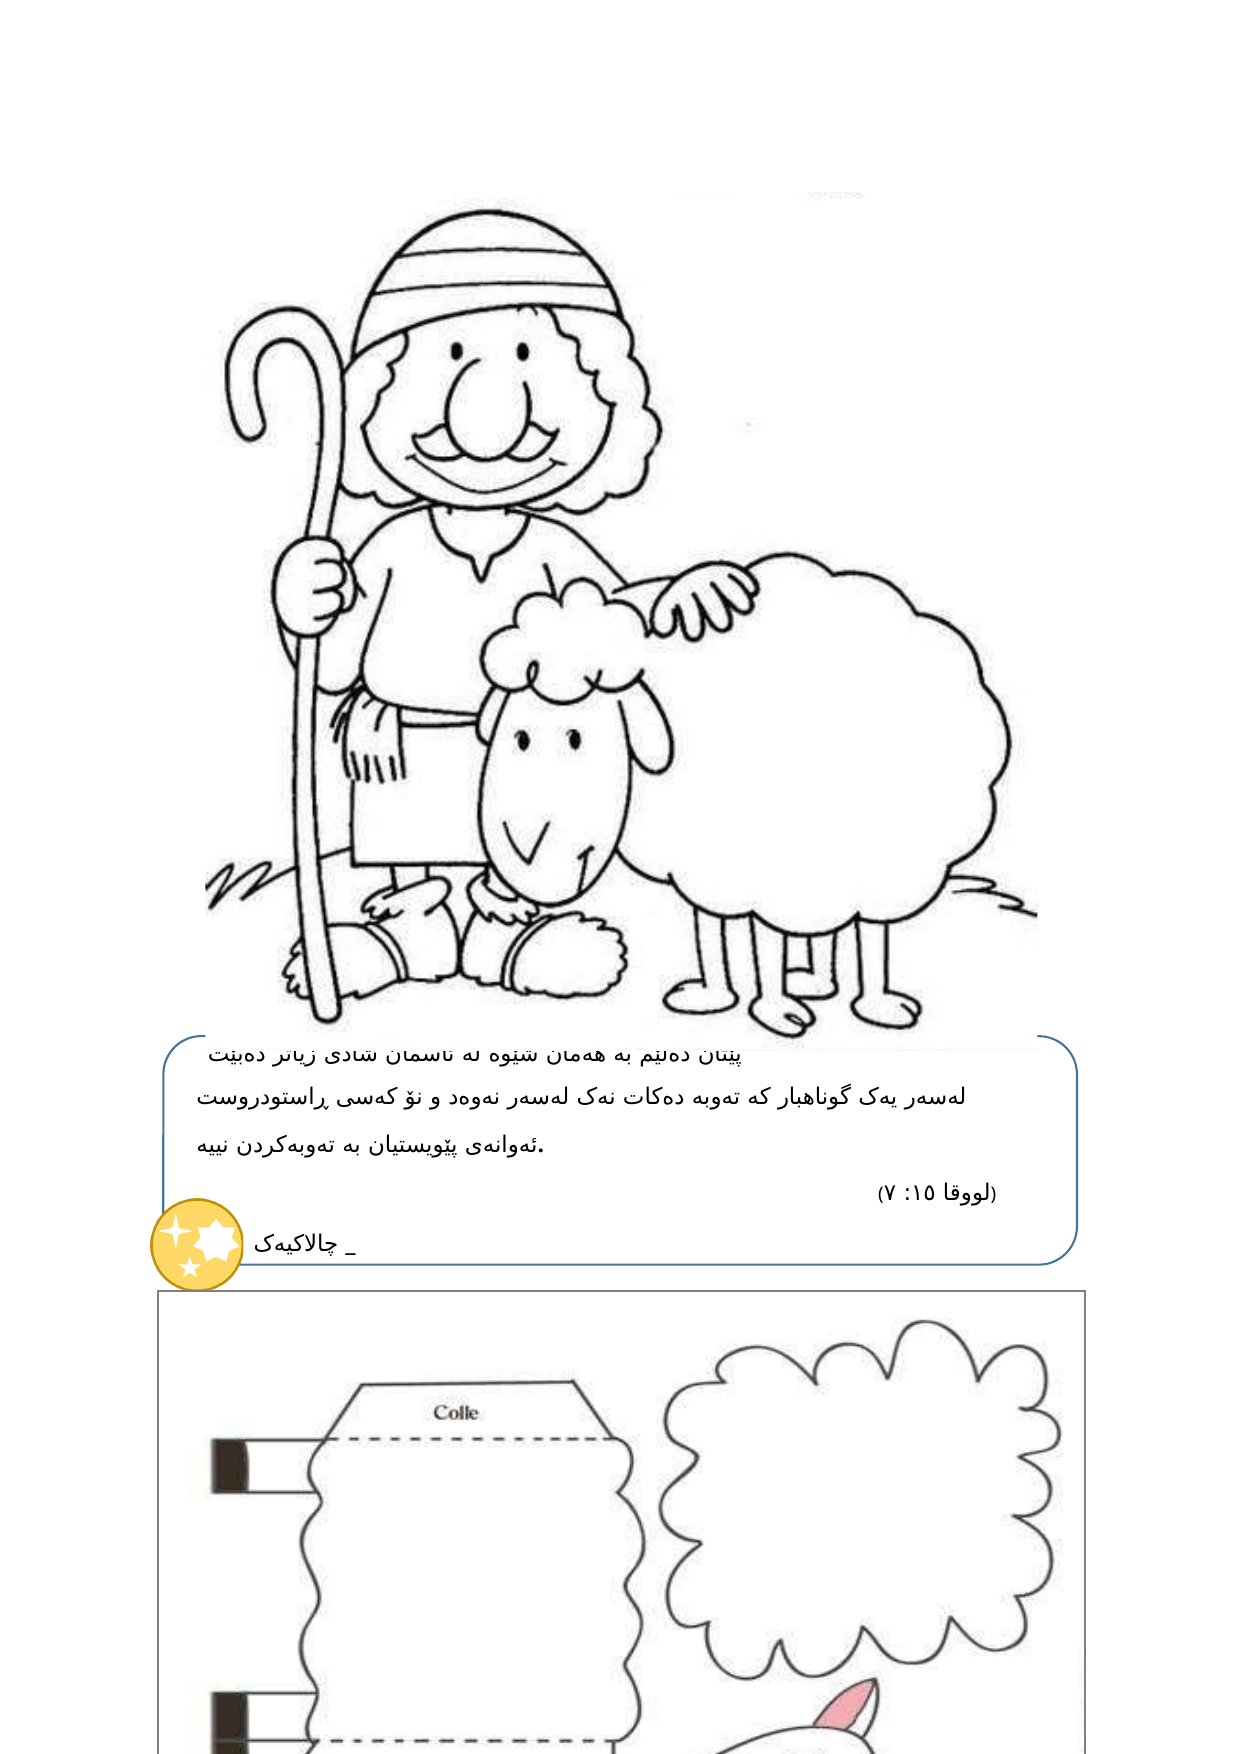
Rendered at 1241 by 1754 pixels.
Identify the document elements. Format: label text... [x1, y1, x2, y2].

text ئەوانەی پێویستیان بە تەوبەکردن نییە. [150, 1128, 1090, 1160]
picture [159, 1292, 1084, 1754]
text پێتان دەڵێم بە هەمان شێوە لە ئاسمان شادی زیاتر دەبێت [150, 1040, 664, 1066]
text لەسەر یەک گوناهبار کە تەوبە دەکات نەک لەسەر نەوەد و نۆ کەسی ڕاستودروست [150, 1083, 1090, 1110]
text پێتان دەڵێم بە هەمان شێوە لە ئاسمان شادی زیاتر دەبێت [643, 1040, 1090, 1066]
text (لووقا ١٥: ٧) [150, 1179, 1090, 1206]
picture [205, 192, 1038, 1051]
text چالاکیەک _ [244, 1225, 1090, 1259]
picture [150, 1198, 244, 1292]
